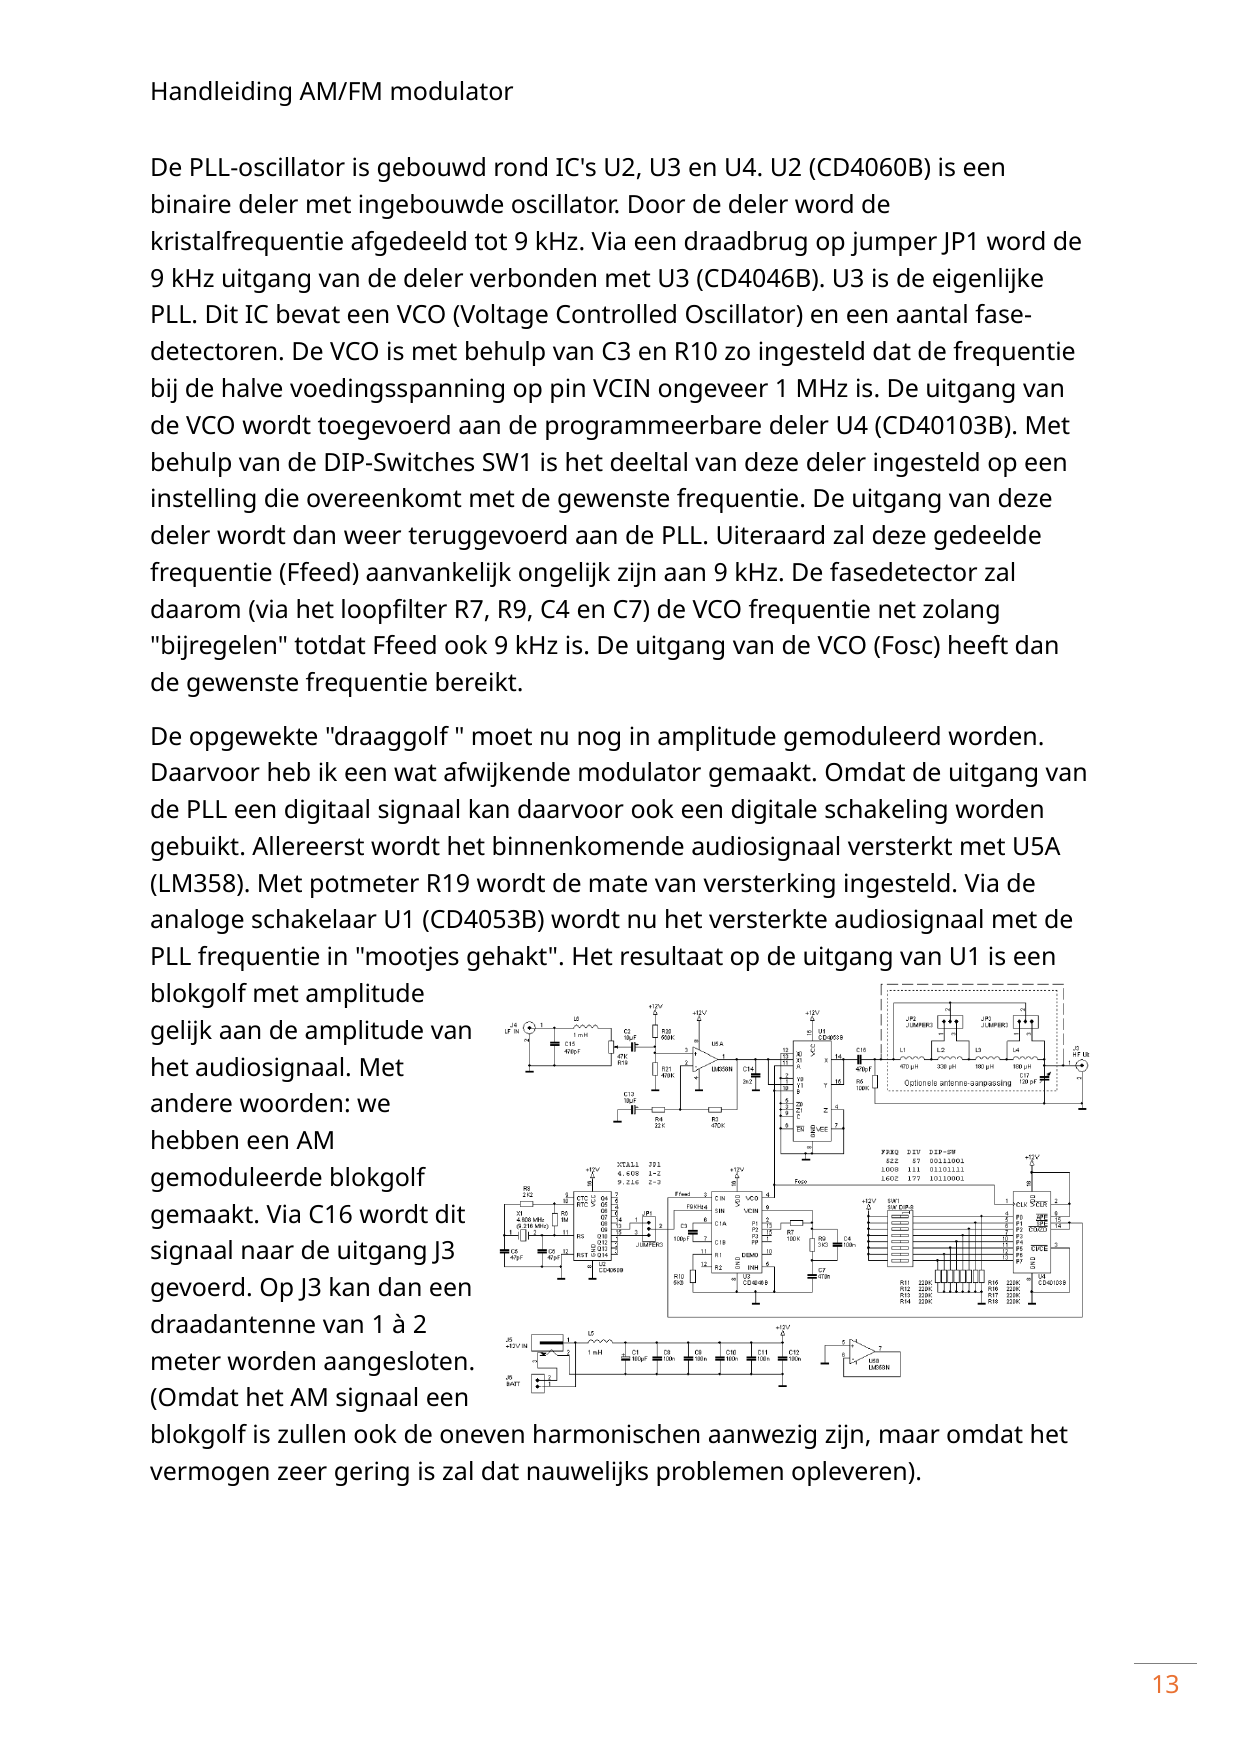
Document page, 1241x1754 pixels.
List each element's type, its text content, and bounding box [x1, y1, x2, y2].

text De PLL-oscillator is gebouwd rond IC's U2, U3 en U4. U2 (CD4060B) is een binaire deler met ingebouwde oscillator. Door de deler word de kristalfrequentie afgedeeld tot 9 kHz. Via een draadbrug op jumper JP1 word de 9 kHz uitgang van de deler verbonden met U3 (CD4046B). U3 is de eigenlijke PLL. Dit IC bevat een VCO (Voltage Controlled Oscillator) en een aantal fase-detectoren. De VCO is met behulp van C3 en R10 zo ingesteld dat de frequentie bij de halve voedingsspanning op pin VCIN ongeveer 1 MHz is. De uitgang van de VCO wordt toegevoerd aan de programmeerbare deler U4 (CD40103B). Met behulp van de DIP-Switches SW1 is het deeltal van deze deler ingesteld op een instelling die overeenkomt met de gewenste frequentie. De uitgang van deze deler wordt dan weer teruggevoerd aan de PLL. Uiteraard zal deze gedeelde frequentie (Ffeed) aanvankelijk ongelijk zijn aan 9 kHz. De fasedetector zal daarom (via het loopfilter R7, R9, C4 en C7) de VCO frequentie net zolang "bijregelen" totdat Ffeed ook 9 kHz is. De uitgang van de VCO (Fosc) heeft dan de gewenste frequentie bereikt. [150, 150, 1090, 699]
picture [497, 981, 1091, 1395]
